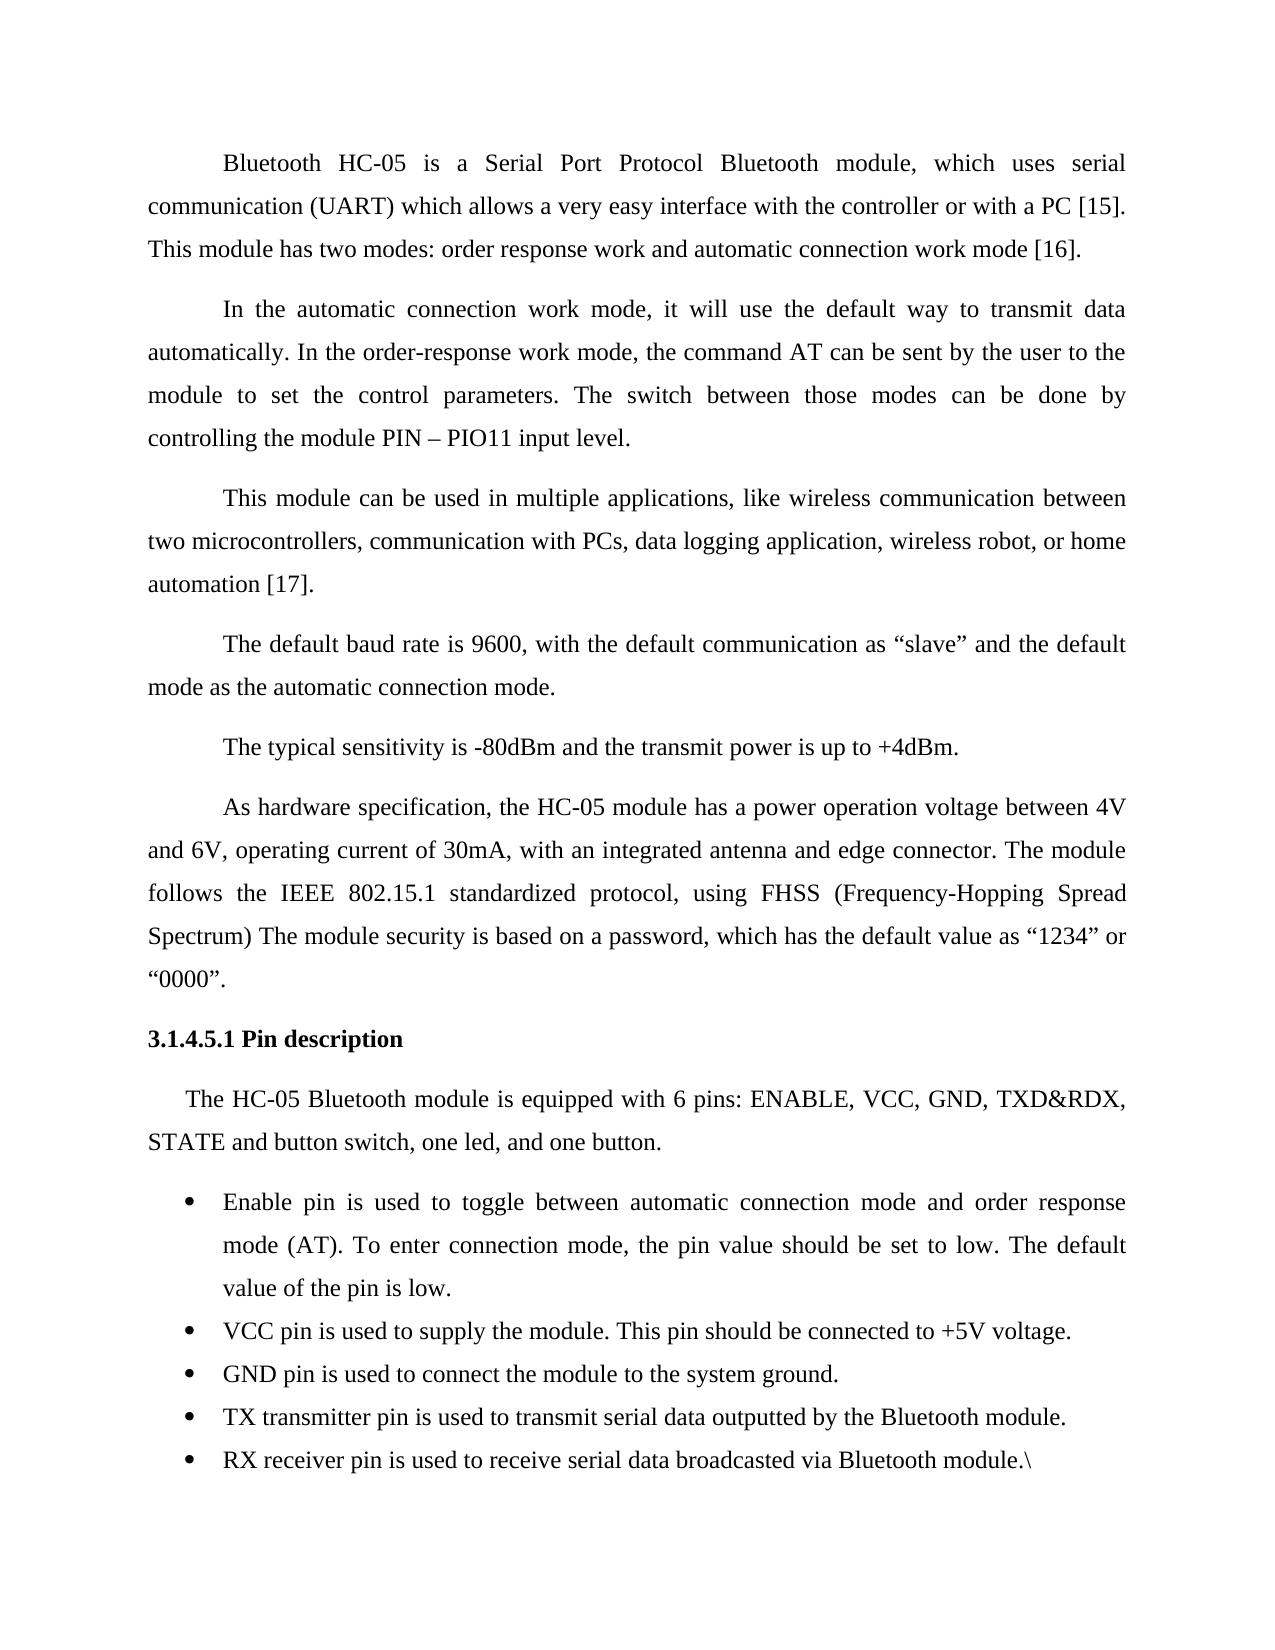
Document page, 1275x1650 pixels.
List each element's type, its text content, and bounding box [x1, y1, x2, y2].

text The HC-05 Bluetooth module is equipped with 6 pins: ENABLE, VCC, GND, TXD&RDX, STATE and button switch, one led, and one button. [148, 1084, 1127, 1156]
text In the automatic connection work mode, it will use the default way to transmit data automatically. In the order-response work mode, the command AT can be sent by the user to the module to set the control parameters. The switch between those modes can be done by controlling the module PIN – PIO11 input level. [148, 294, 1127, 452]
text The typical sensitivity is -80dBm and the transmit power is up to +4dBm. [148, 732, 1127, 761]
text Bluetooth HC-05 is a Serial Port Protocol Bluetooth module, which uses serial communication (UART) which allows a very easy interface with the controller or with a PC [15]. This module has two modes: order response work and automatic connection work mode [16]. [148, 148, 1127, 263]
text This module can be used in multiple applications, like wireless communication between two microcontrollers, communication with PCs, data logging application, wireless robot, or home automation [17]. [148, 483, 1127, 598]
list GND pin is used to connect the module to the system ground. [185, 1359, 1127, 1388]
list TX transmitter pin is used to transmit serial data outputted by the Bluetooth module. [185, 1402, 1127, 1431]
text As hardware specification, the HC-05 module has a power operation voltage between 4V and 6V, operating current of 30mA, with an integrated antenna and edge connector. The module follows the IEEE 802.15.1 standardized protocol, using FHSS (Frequency-Hopping Spread Spectrum) The module security is based on a password, which has the default value as “1234” or “0000”. [148, 792, 1127, 993]
text The default baud rate is 9600, with the default communication as “slave” and the default mode as the automatic connection mode. [148, 629, 1127, 701]
text 3.1.4.5.1 Pin description [148, 1024, 1127, 1053]
list Enable pin is used to toggle between automatic connection mode and order response mode (AT). To enter connection mode, the pin value should be set to low. The default value of the pin is low. [185, 1187, 1127, 1302]
list VCC pin is used to supply the module. This pin should be connected to +5V voltage. [185, 1316, 1127, 1345]
list RX receiver pin is used to receive serial data broadcasted via Bluetooth module.\ [185, 1445, 1127, 1474]
